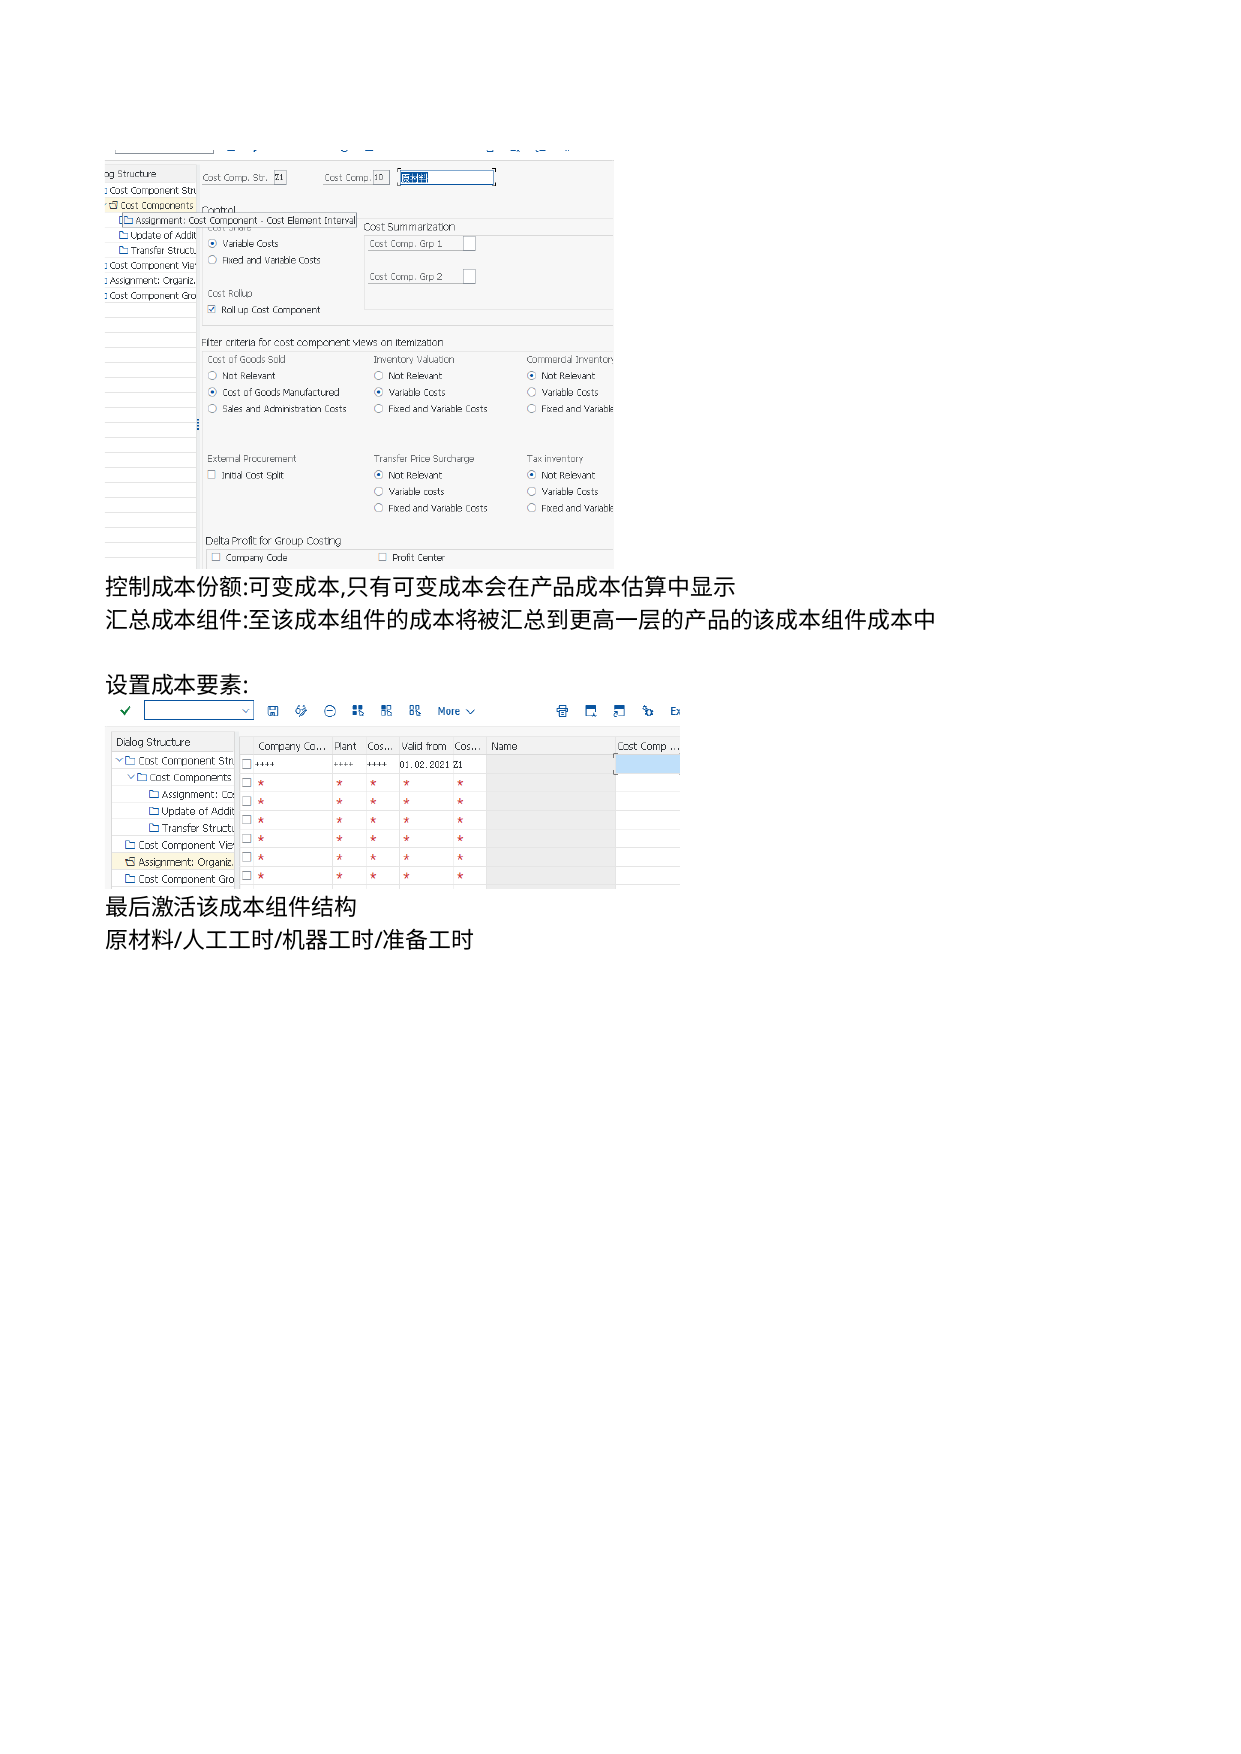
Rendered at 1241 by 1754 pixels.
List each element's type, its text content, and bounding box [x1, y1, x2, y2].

list 汇总成本组件:至该成本组件的成本将被汇总到更高一层的产品的该成本组件成本中 [59, 602, 1181, 635]
picture [104, 150, 614, 569]
list 最后激活该成本组件结构 [59, 888, 1181, 922]
list 原材料/人工工时/机器工时/准备工时 [59, 922, 1181, 955]
picture [104, 700, 680, 889]
list 设置成本要素: [59, 667, 1181, 700]
list 控制成本份额:可变成本,只有可变成本会在产品成本估算中显示 [59, 569, 1181, 602]
